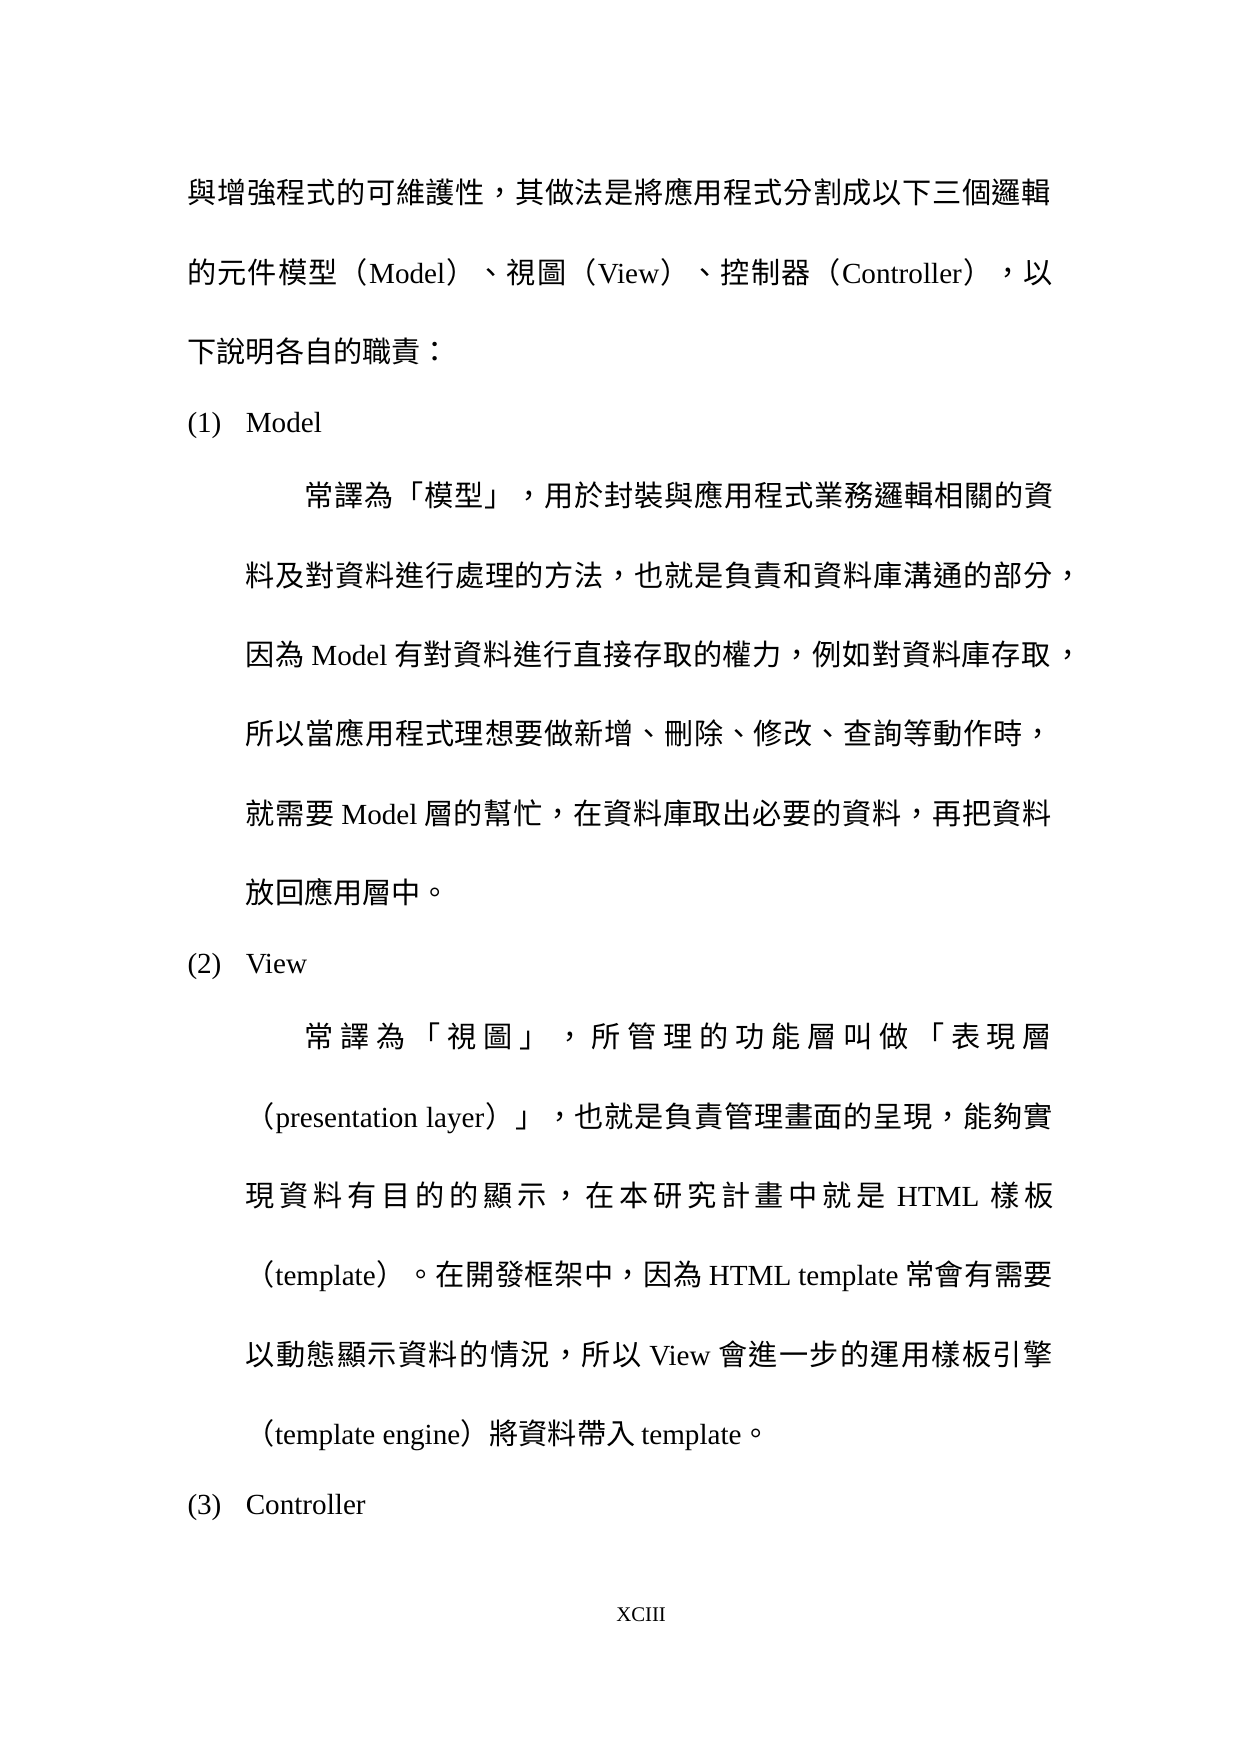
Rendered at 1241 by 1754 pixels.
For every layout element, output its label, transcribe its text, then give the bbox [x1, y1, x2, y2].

text 常譯為「模型」，用於封裝與應用程式業務邏輯相關的資料及對資料進行處理的方法，也就是負責和資料庫溝通的部分，因為Model有對資料進行直接存取的權力，例如對資料庫存取，所以當應用程式理想要做新增、刪除、修改、查詢等動作時，就需要Model層的幫忙，在資料庫取出必要的資料，再把資料放回應用層中。 [246, 454, 1053, 931]
text 常譯為「視圖」，所管理的功能層叫做「表現層（presentation layer）」，也就是負責管理畫面的呈現，能夠實現資料有目的的顯示，在本研究計畫中就是HTML樣板（template）。在開發框架中，因為HTML template常會有需要以動態顯示資料的情況，所以View會進一步的運用樣板引擎（template engine）將資料帶入template。 [246, 995, 1053, 1471]
list Model [187, 402, 1053, 442]
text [187, 151, 1053, 389]
list Controller [187, 1484, 1053, 1524]
list View [187, 943, 1053, 983]
